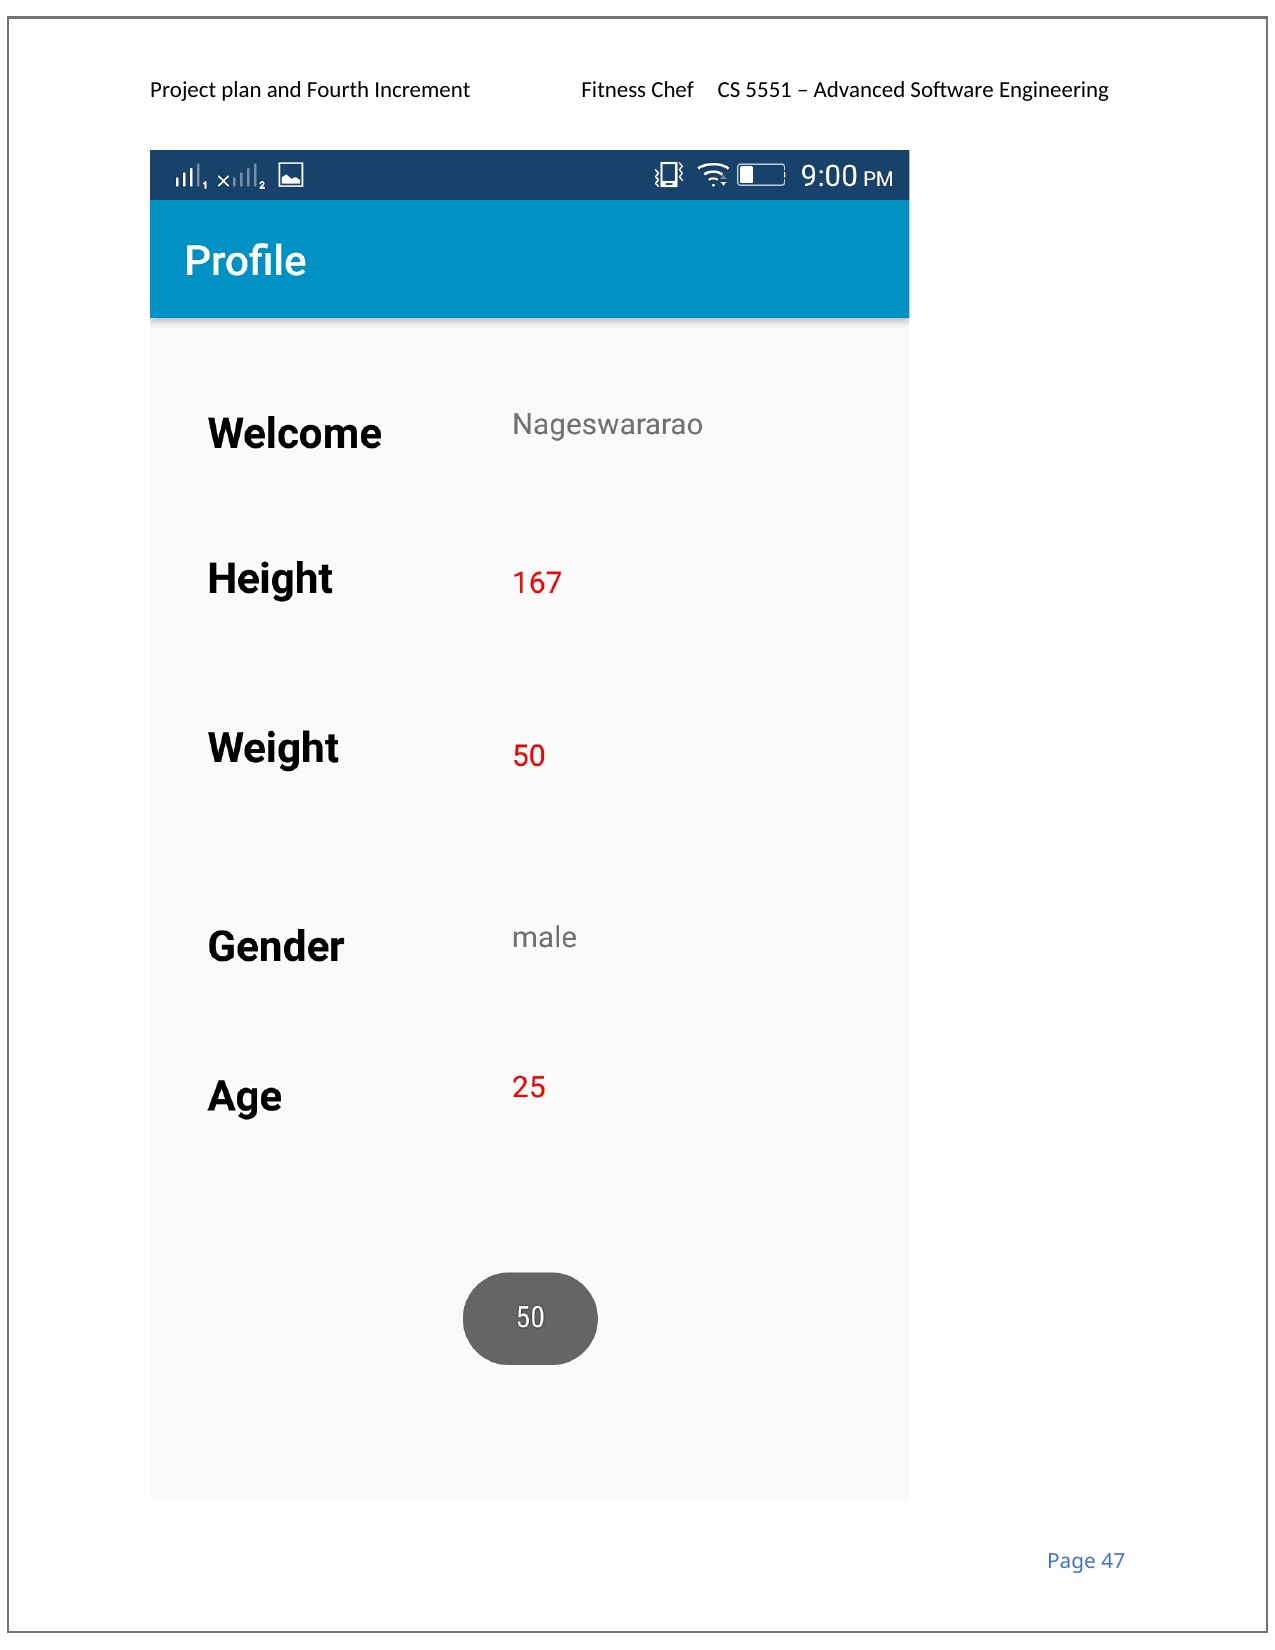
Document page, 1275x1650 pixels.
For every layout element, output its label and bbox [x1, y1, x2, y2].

picture [187, 245, 209, 275]
picture [265, 253, 271, 275]
picture [286, 253, 305, 276]
picture [150, 319, 910, 1500]
picture [213, 253, 225, 275]
picture [250, 243, 268, 275]
picture [227, 253, 247, 276]
picture [150, 150, 910, 200]
picture [276, 244, 281, 275]
